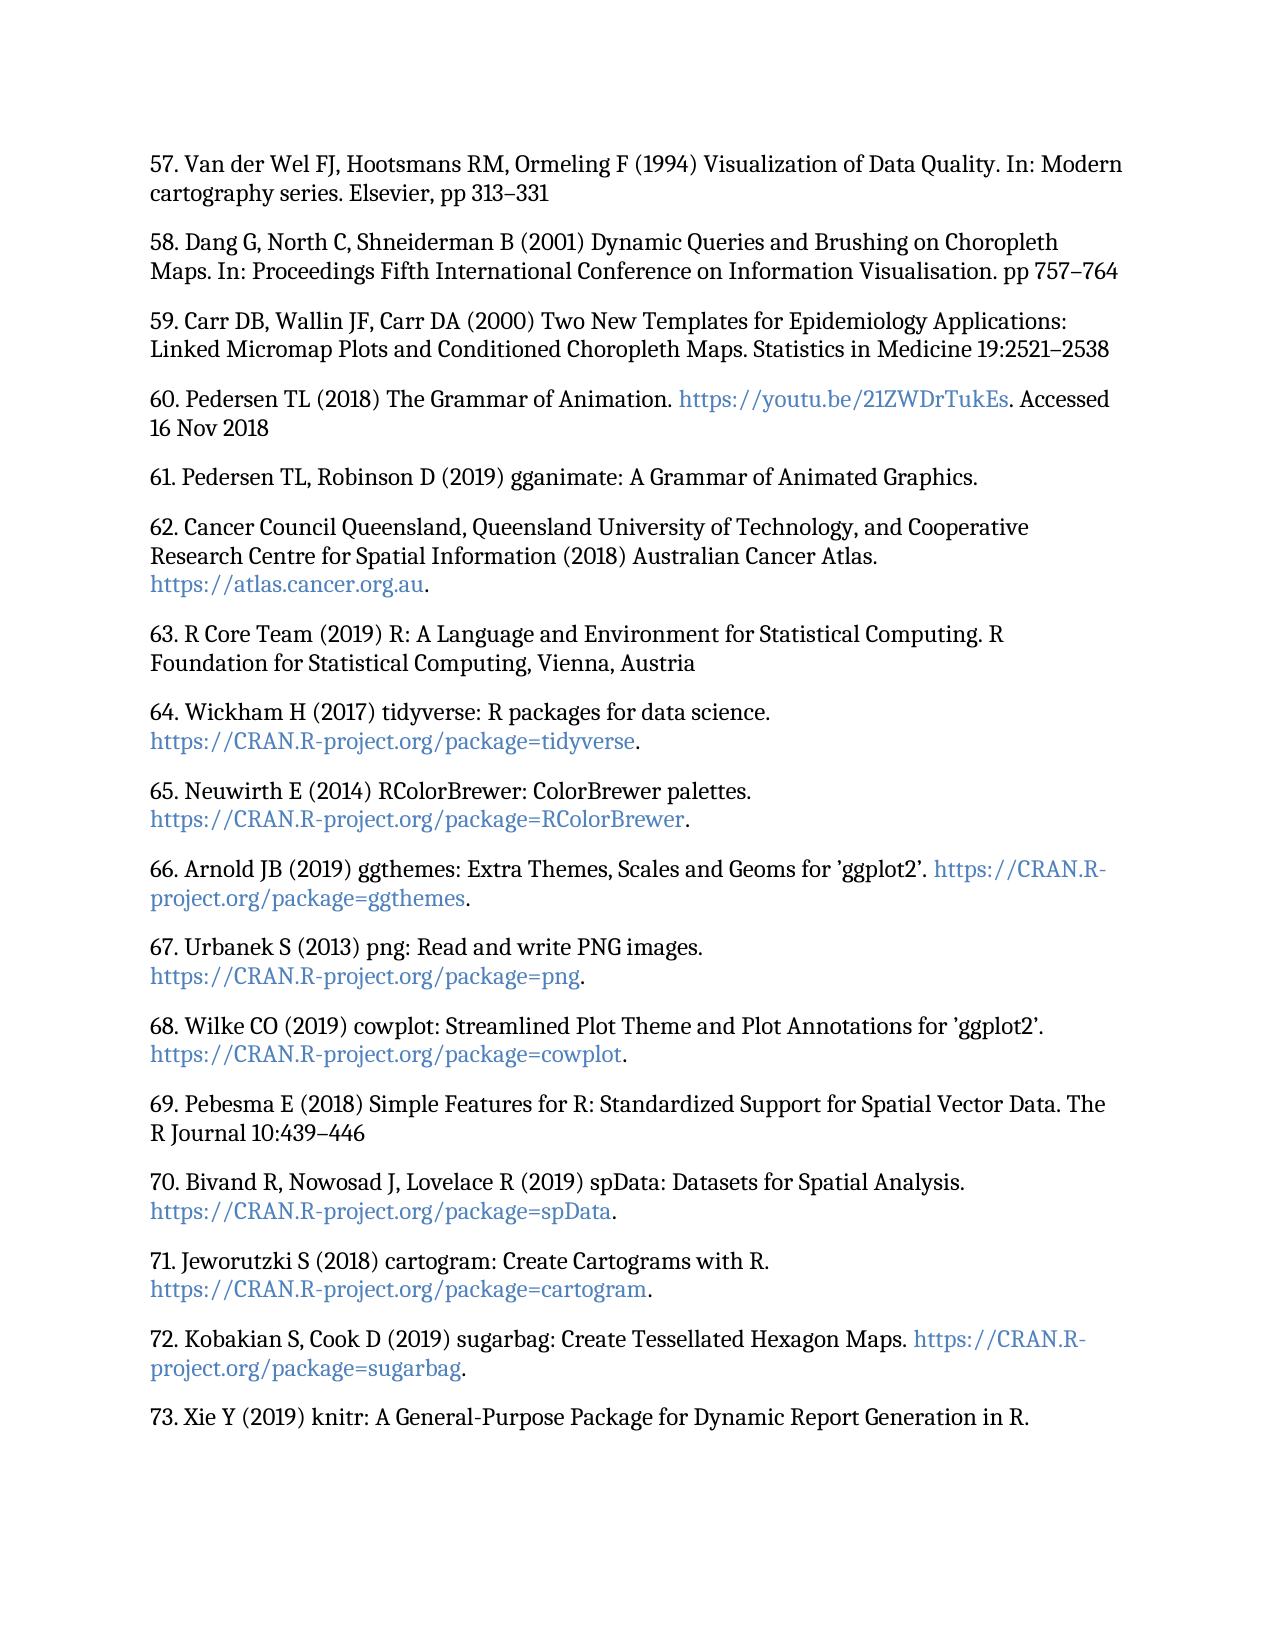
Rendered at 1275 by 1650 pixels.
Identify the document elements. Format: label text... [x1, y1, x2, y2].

text 57. Van der Wel FJ, Hootsmans RM, Ormeling F (1994) Visualization of Data Quality. In: Modern cartography series. Elsevier, pp 313–331 [150, 150, 1125, 207]
text 66. Arnold JB (2019) ggthemes: Extra Themes, Scales and Geoms for ’ggplot2’. https://CRAN.R-project.org/package=ggthemes. [150, 855, 1125, 912]
text 70. Bivand R, Nowosad J, Lovelace R (2019) spData: Datasets for Spatial Analysis. https://CRAN.R-project.org/package=spData. [150, 1168, 1125, 1226]
text 65. Neuwirth E (2014) RColorBrewer: ColorBrewer palettes. https://CRAN.R-project.org/package=RColorBrewer. [150, 777, 1125, 834]
text 73. Xie Y (2019) knitr: A General-Purpose Package for Dynamic Report Generation in R. [150, 1403, 1125, 1432]
text 59. Carr DB, Wallin JF, Carr DA (2000) Two New Templates for Epidemiology Applications: Linked Micromap Plots and Conditioned Choropleth Maps. Statistics in Medicine 19:2521–2538 [150, 307, 1125, 364]
text 63. R Core Team (2019) R: A Language and Environment for Statistical Computing. R Foundation for Statistical Computing, Vienna, Austria [150, 620, 1125, 677]
text 68. Wilke CO (2019) cowplot: Streamlined Plot Theme and Plot Annotations for ’ggplot2’. https://CRAN.R-project.org/package=cowplot. [150, 1012, 1125, 1069]
text 72. Kobakian S, Cook D (2019) sugarbag: Create Tessellated Hexagon Maps. https://CRAN.R-project.org/package=sugarbag. [150, 1325, 1125, 1382]
text 62. Cancer Council Queensland, Queensland University of Technology, and Cooperative Research Centre for Spatial Information (2018) Australian Cancer Atlas. https://atlas.cancer.org.au. [150, 513, 1125, 599]
text 64. Wickham H (2017) tidyverse: R packages for data science. https://CRAN.R-project.org/package=tidyverse. [150, 698, 1125, 756]
text 67. Urbanek S (2013) png: Read and write PNG images. https://CRAN.R-project.org/package=png. [150, 933, 1125, 991]
text 60. Pedersen TL (2018) The Grammar of Animation. https://youtu.be/21ZWDrTukEs. Accessed 16 Nov 2018 [150, 385, 1125, 442]
text 58. Dang G, North C, Shneiderman B (2001) Dynamic Queries and Brushing on Choropleth Maps. In: Proceedings Fifth International Conference on Information Visualisation. pp 757–764 [150, 228, 1125, 286]
text 69. Pebesma E (2018) Simple Features for R: Standardized Support for Spatial Vector Data. The R Journal 10:439–446 [150, 1090, 1125, 1147]
text 71. Jeworutzki S (2018) cartogram: Create Cartograms with R. https://CRAN.R-project.org/package=cartogram. [150, 1247, 1125, 1304]
text 61. Pedersen TL, Robinson D (2019) gganimate: A Grammar of Animated Graphics. [150, 463, 1125, 492]
